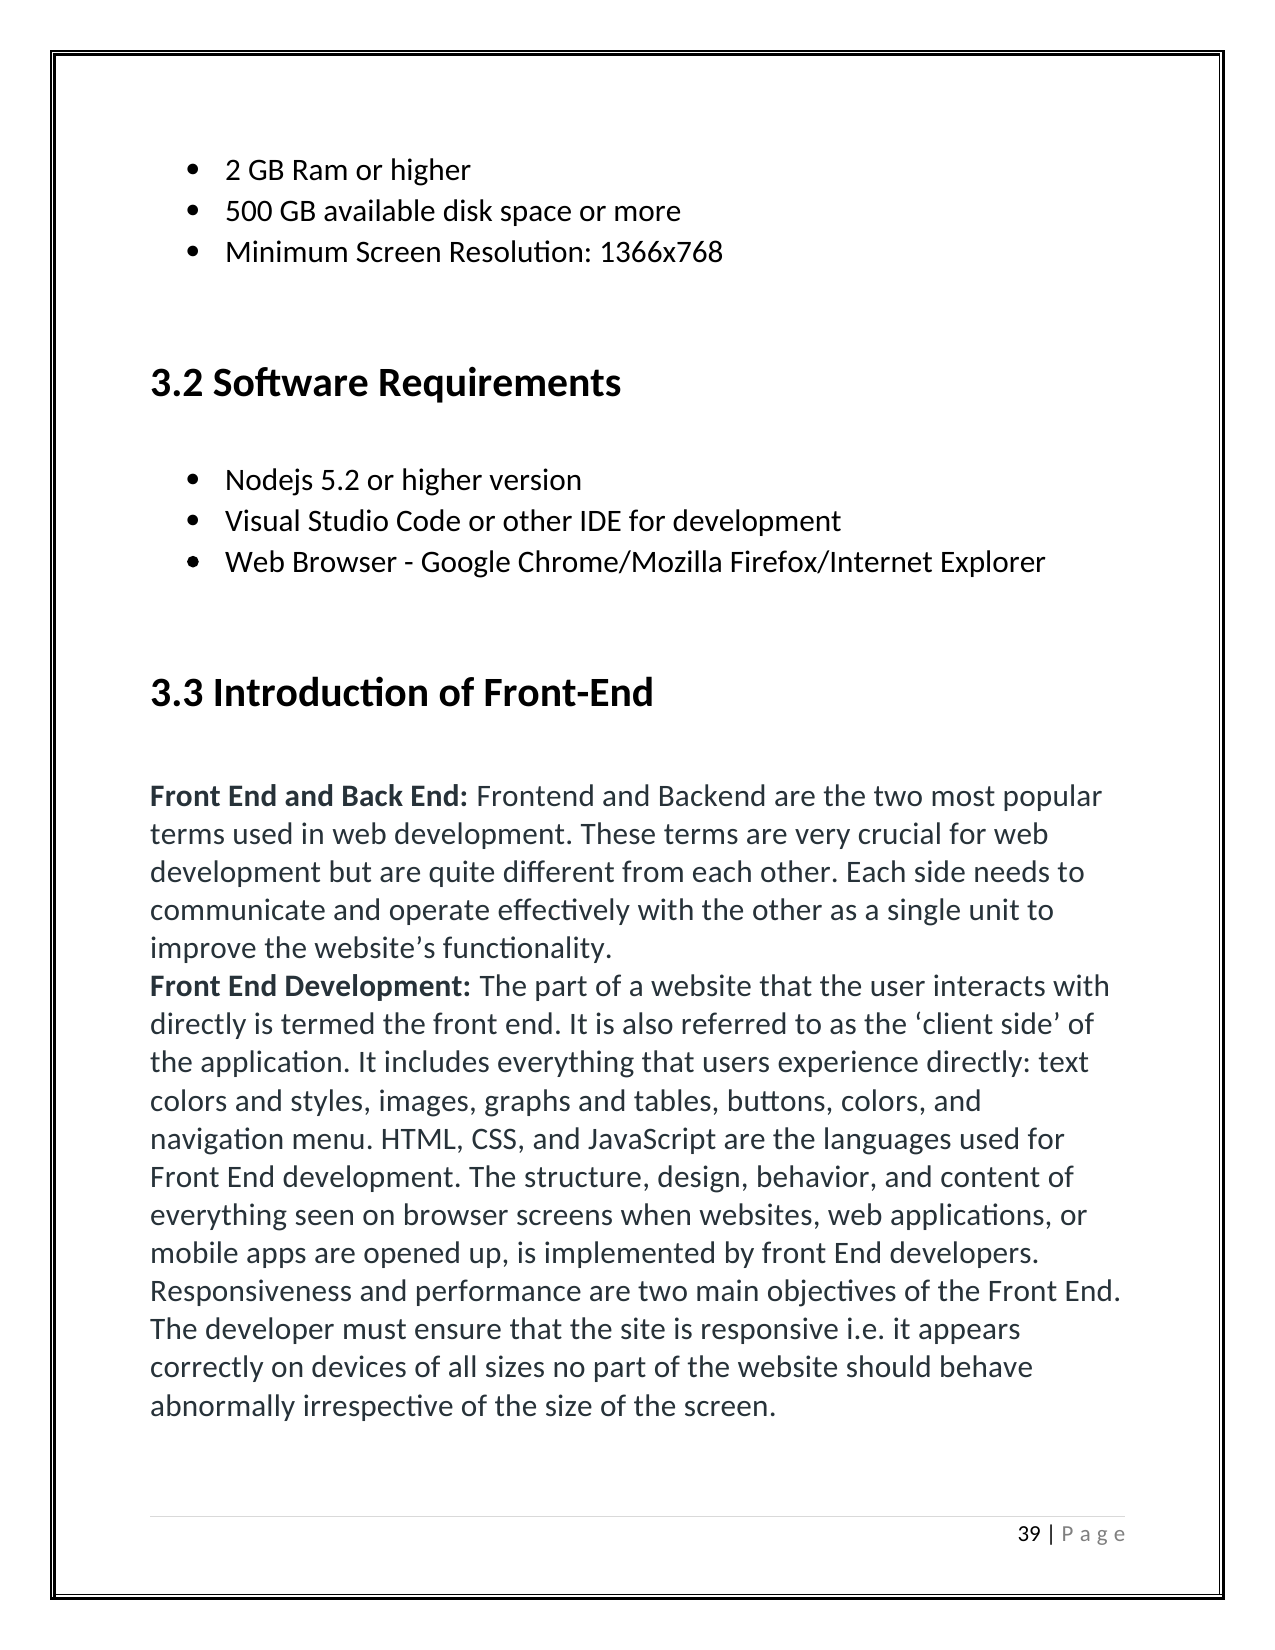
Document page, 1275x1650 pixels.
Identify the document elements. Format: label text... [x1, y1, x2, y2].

list 2 GB Ram or higher [187, 150, 1125, 188]
list 500 GB available disk space or more [187, 191, 1125, 229]
text 3.3 Introduction of Front-End [150, 666, 1125, 717]
text 3.2 Software Requirements [150, 356, 1125, 407]
text Front End Development: The part of a website that the user interacts with directly is termed the front end. It is also referred to as the ‘client side’ of the application. It includes everything that users experience directly: text colors and styles, images, graphs and tables, buttons, colors, and navigation menu. HTML, CSS, and JavaScript are the languages used for Front End development. The structure, design, behavior, and content of everything seen on browser screens when websites, web applications, or mobile apps are opened up, is implemented by front End developers. Responsiveness and performance are two main objectives of the Front End. The developer must ensure that the site is responsive i.e. it appears correctly on devices of all sizes no part of the website should behave abnormally irrespective of the size of the screen. [150, 966, 1125, 1424]
list Minimum Screen Resolution: 1366x768 [187, 232, 1125, 270]
list Web Browser - Google Chrome/Mozilla Firefox/Internet Explorer [187, 542, 1125, 581]
list Nodejs 5.2 or higher version [187, 460, 1125, 498]
list Visual Studio Code or other IDE for development [187, 501, 1125, 539]
text Front End and Back End: Frontend and Backend are the two most popular terms used in web development. These terms are very crucial for web development but are quite different from each other. Each side needs to communicate and operate effectively with the other as a single unit to improve the website’s functionality. [150, 776, 1125, 966]
